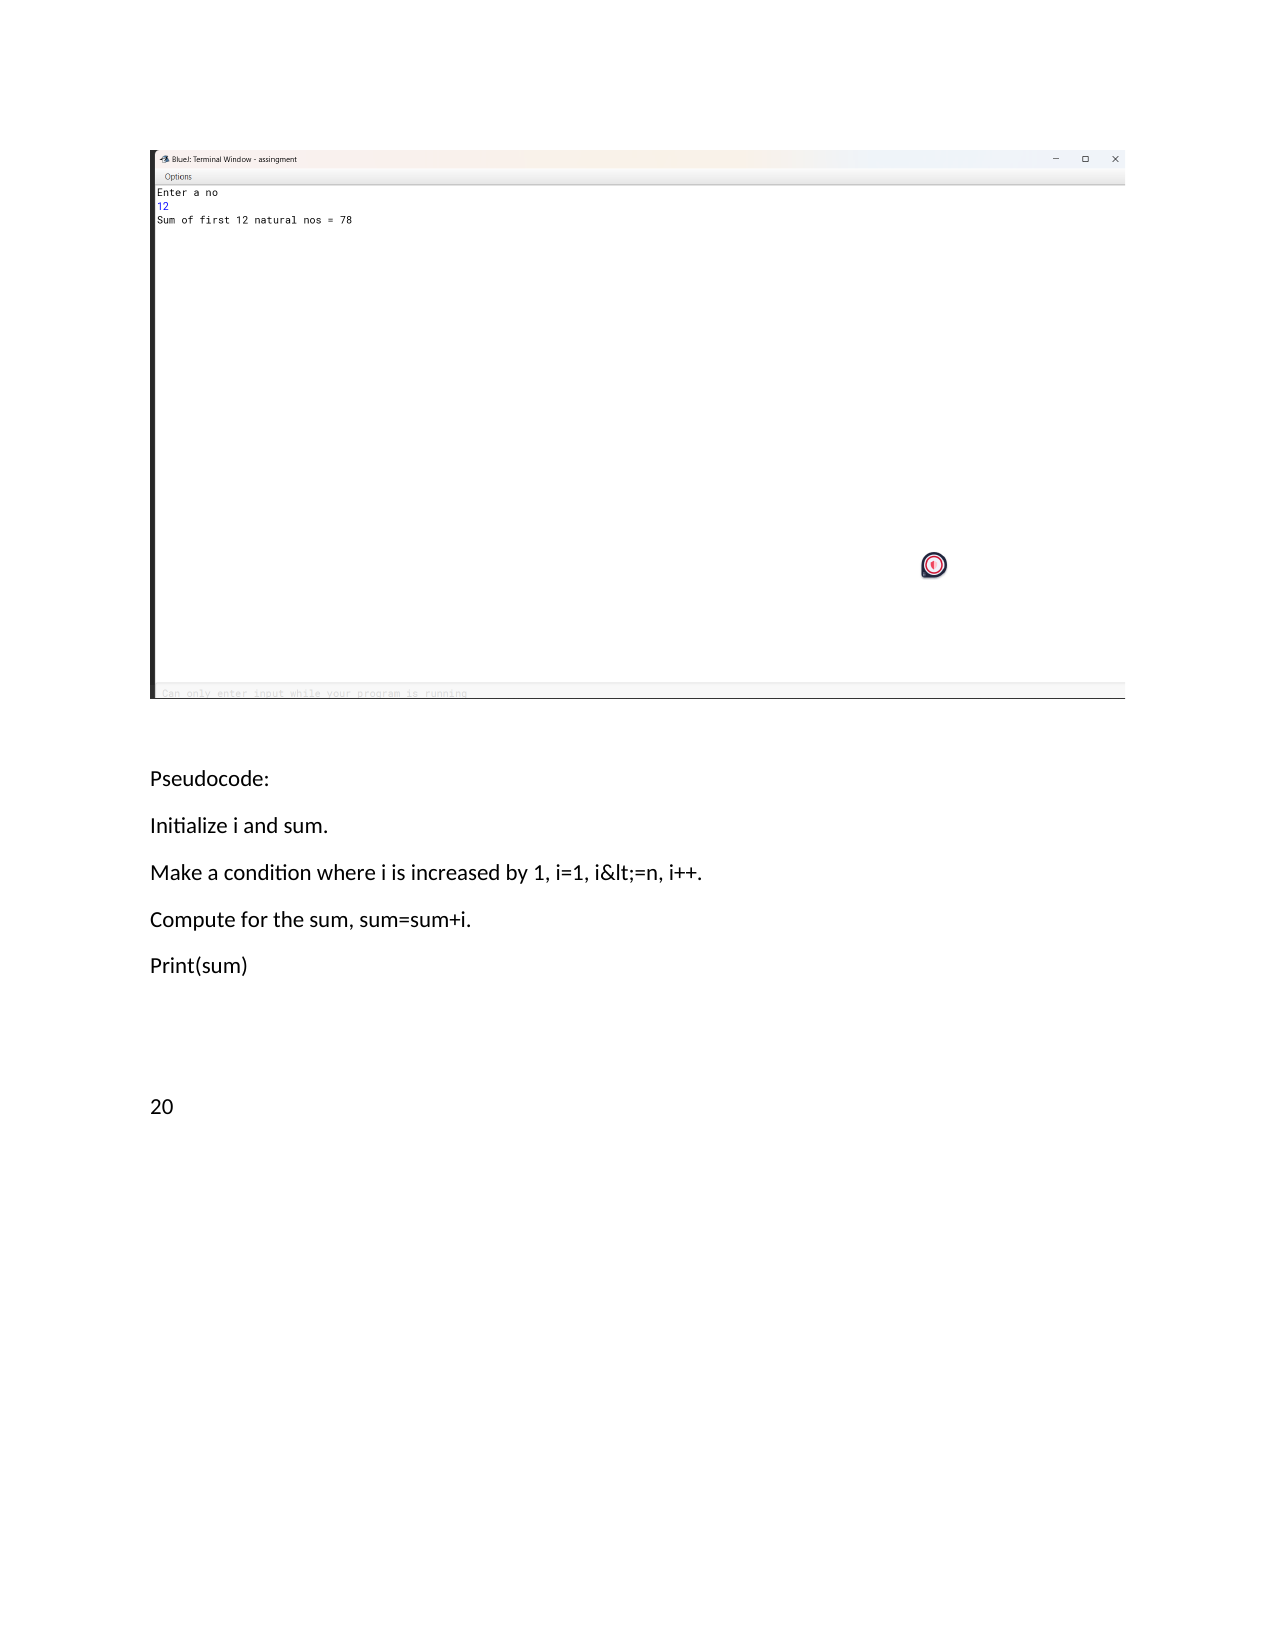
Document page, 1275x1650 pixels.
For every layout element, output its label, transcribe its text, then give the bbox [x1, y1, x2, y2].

text Print(sum) [150, 952, 1125, 980]
picture [150, 150, 1125, 699]
text Initialize i and sum. [150, 811, 1125, 839]
text Pseudocode: [150, 764, 1125, 792]
text Make a condition where i is increased by 1, i=1, i&lt;=n, i++. [150, 858, 1125, 886]
text Compute for the sum, sum=sum+i. [150, 905, 1125, 933]
text 20 [150, 1092, 1125, 1120]
